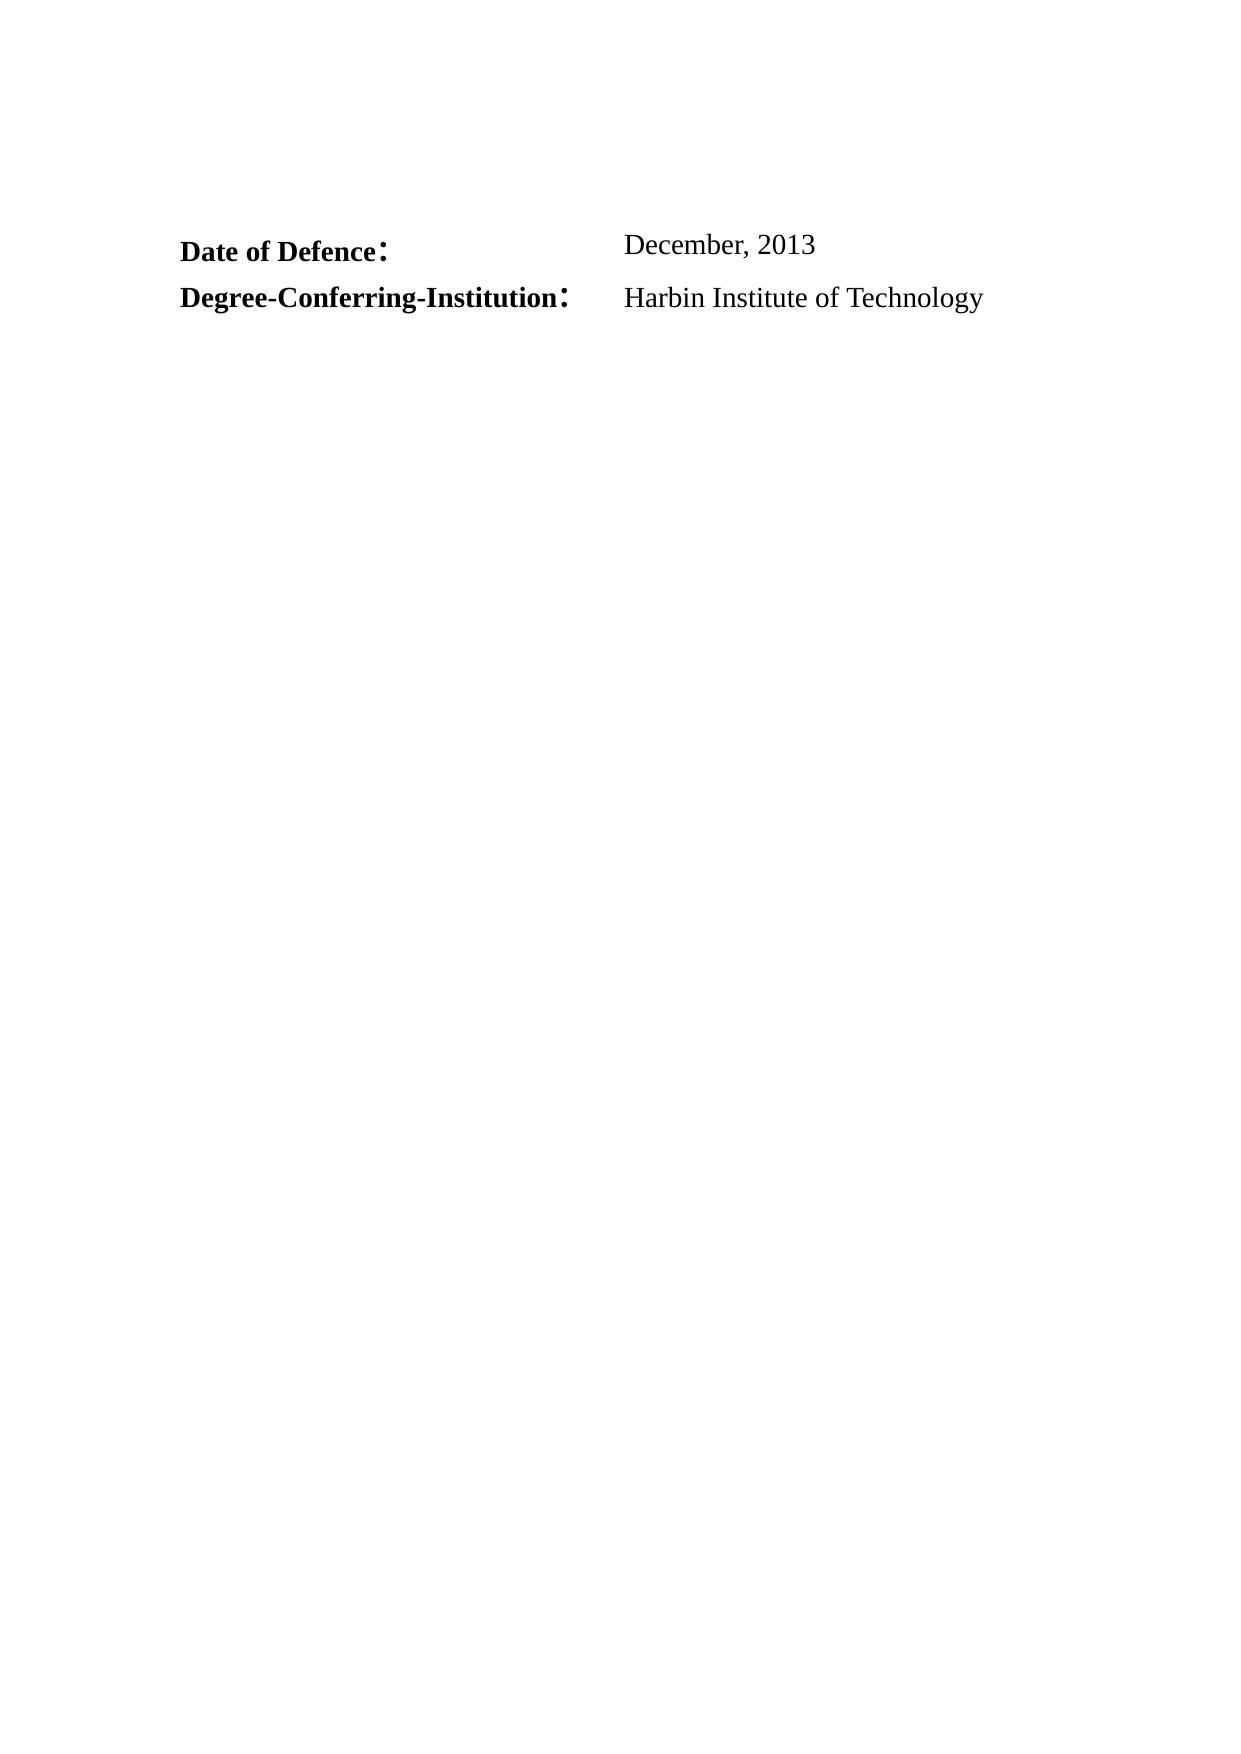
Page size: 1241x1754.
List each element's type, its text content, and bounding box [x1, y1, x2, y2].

table_cell Degree-Conferring-Institution： [169, 270, 613, 316]
table_cell December, 2013 [613, 225, 1072, 270]
table_cell Date of Defence： [169, 225, 613, 270]
table_cell Harbin Institute of Technology [613, 270, 1072, 316]
